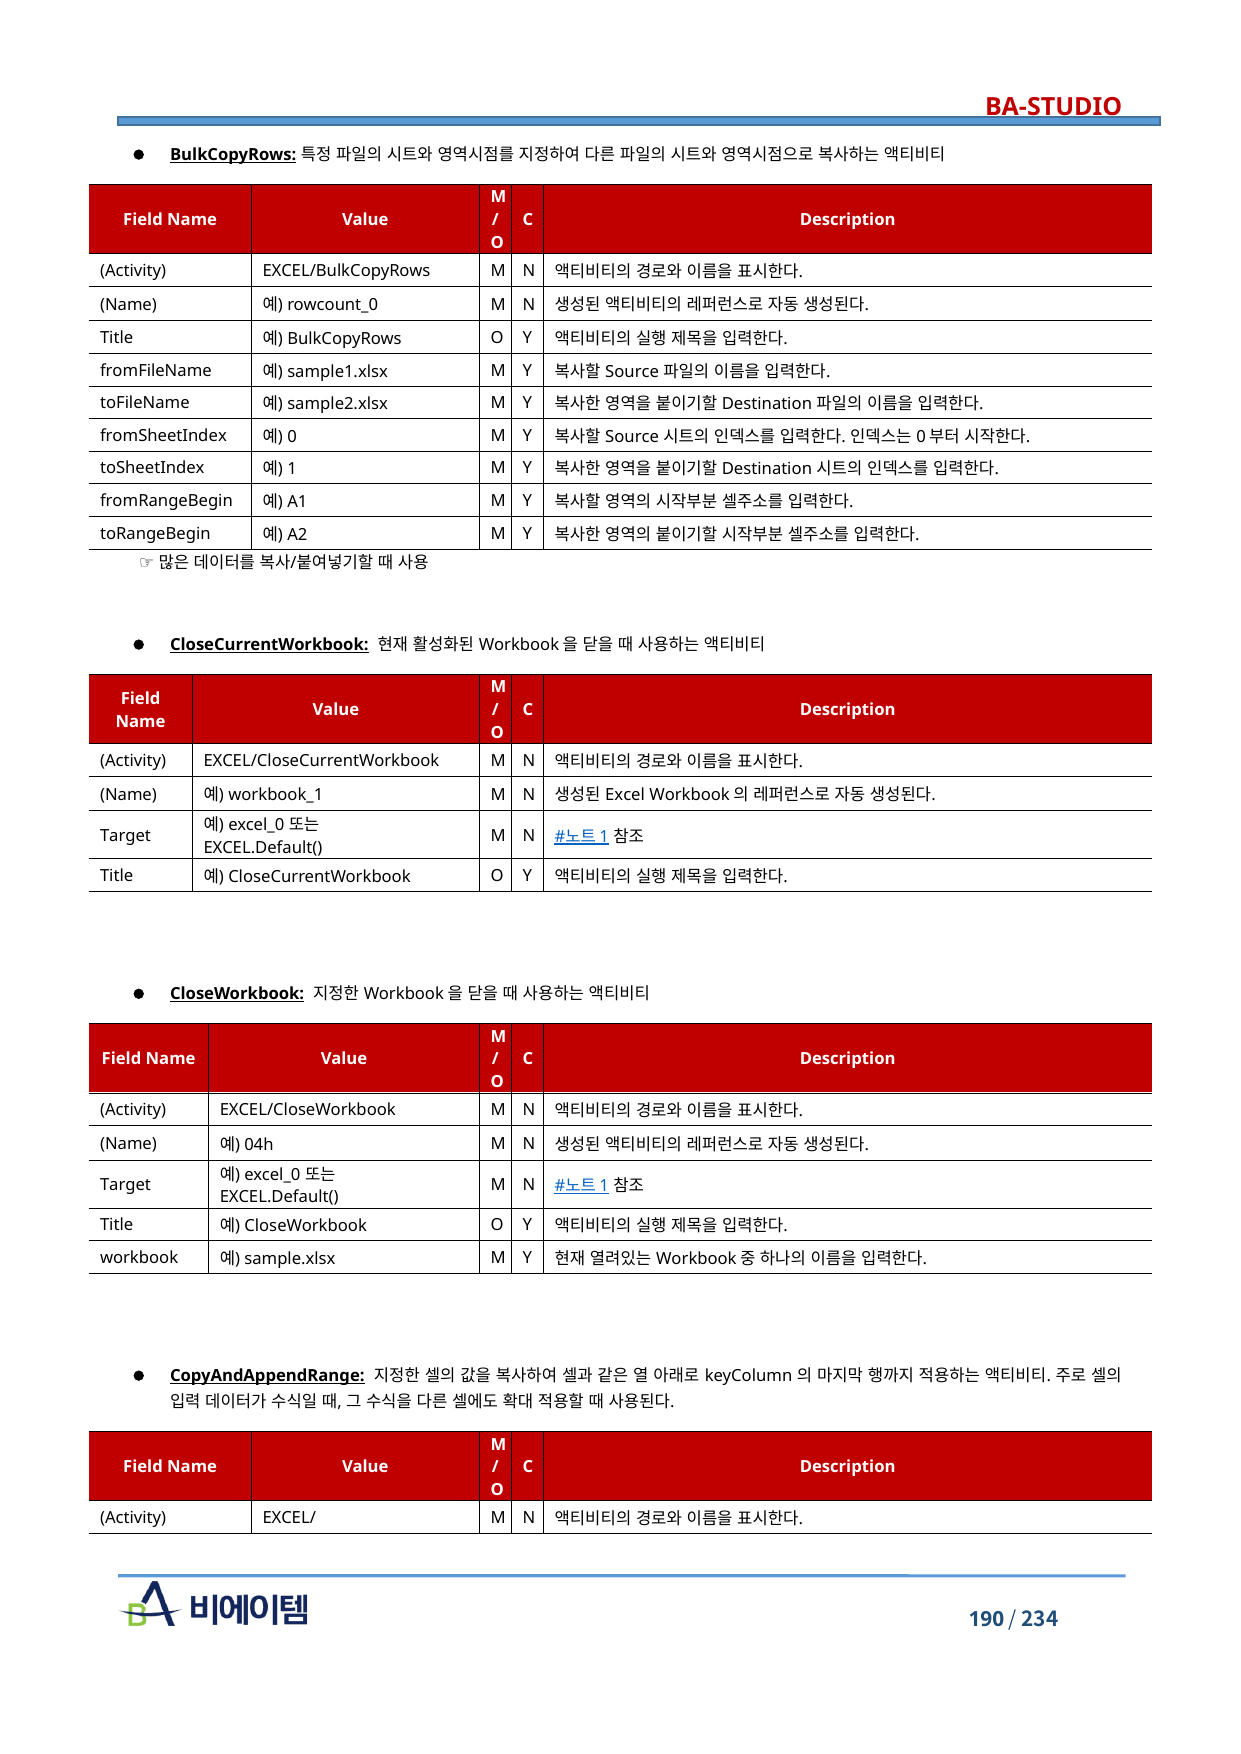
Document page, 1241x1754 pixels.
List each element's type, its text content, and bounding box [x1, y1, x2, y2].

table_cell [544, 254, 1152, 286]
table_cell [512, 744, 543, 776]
list CloseCurrentWorkbook: 현재 활성화된 Workbook을 닫을 때 사용하는 액티비티 [132, 631, 1122, 656]
picture [118, 1581, 308, 1626]
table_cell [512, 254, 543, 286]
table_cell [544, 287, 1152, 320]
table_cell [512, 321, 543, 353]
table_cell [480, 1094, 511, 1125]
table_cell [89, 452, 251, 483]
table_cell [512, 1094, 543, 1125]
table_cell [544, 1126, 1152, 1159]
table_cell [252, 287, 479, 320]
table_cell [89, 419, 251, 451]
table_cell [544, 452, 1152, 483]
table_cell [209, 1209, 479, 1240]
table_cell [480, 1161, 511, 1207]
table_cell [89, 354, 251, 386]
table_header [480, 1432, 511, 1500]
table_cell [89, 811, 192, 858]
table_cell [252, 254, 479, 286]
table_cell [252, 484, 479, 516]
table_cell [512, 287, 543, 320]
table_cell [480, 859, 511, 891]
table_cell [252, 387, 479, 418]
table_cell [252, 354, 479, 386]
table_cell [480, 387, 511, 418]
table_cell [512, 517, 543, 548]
list CloseWorkbook: 지정한 Workbook을 닫을 때 사용하는 액티비티 [132, 980, 1122, 1005]
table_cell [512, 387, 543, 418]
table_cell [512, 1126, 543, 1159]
text ☞ 많은 데이터를 복사/붙여넣기할 때 사용 [139, 550, 1122, 574]
list BulkCopyRows: 특정 파일의 시트와 영역시점를 지정하여 다른 파일의 시트와 영역시점으로 복사하는 액티비티 [132, 141, 1122, 166]
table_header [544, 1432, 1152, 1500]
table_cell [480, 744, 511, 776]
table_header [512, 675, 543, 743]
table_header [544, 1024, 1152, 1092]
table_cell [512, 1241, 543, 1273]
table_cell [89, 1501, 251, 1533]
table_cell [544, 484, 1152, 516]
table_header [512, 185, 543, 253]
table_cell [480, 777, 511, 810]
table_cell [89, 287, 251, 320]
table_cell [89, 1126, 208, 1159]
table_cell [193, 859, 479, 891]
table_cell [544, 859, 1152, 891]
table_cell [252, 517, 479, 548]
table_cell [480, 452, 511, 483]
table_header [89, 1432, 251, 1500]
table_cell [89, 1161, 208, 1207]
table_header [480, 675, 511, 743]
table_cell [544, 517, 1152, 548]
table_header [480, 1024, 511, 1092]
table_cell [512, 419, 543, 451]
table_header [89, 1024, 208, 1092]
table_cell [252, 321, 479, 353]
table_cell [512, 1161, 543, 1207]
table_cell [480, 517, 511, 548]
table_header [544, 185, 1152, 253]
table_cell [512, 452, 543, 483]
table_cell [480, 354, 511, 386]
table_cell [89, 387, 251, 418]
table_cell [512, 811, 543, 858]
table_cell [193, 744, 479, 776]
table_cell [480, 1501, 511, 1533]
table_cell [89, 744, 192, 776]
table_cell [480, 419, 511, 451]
list CopyAndAppendRange: 지정한 셀의 값을 복사하여 셀과 같은 열 아래로 keyColumn 의 마지막 행까지 적용하는 액티비티. 주로 셀의 입력 데이터가 수식일 때, 그 수식을 다른 셀에도 확대 적용할 때 사용된다. [132, 1362, 1122, 1413]
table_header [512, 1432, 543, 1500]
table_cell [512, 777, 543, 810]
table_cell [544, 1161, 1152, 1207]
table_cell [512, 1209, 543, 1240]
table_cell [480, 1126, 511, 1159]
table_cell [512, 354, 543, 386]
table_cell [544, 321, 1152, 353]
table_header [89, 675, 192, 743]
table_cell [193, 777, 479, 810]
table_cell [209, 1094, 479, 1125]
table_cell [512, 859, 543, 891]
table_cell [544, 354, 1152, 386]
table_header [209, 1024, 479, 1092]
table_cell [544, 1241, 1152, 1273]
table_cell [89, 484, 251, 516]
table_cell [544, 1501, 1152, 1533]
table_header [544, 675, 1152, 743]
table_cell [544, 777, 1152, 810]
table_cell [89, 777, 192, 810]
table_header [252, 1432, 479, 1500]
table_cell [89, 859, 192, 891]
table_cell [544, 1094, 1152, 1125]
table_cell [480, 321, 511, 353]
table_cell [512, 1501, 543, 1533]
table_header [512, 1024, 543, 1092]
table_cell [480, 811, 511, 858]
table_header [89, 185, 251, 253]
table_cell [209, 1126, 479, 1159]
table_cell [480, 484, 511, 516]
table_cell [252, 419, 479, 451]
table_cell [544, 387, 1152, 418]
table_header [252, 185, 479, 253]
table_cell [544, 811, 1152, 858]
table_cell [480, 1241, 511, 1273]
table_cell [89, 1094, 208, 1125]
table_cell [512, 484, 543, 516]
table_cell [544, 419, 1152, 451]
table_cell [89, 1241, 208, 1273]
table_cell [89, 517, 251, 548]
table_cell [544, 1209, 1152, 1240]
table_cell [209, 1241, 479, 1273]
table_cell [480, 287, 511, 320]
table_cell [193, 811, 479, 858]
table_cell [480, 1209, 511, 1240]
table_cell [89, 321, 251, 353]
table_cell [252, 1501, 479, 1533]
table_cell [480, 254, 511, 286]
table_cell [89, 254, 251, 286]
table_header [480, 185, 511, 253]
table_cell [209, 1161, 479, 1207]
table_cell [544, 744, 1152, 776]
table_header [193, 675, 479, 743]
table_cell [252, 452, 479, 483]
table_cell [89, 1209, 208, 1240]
